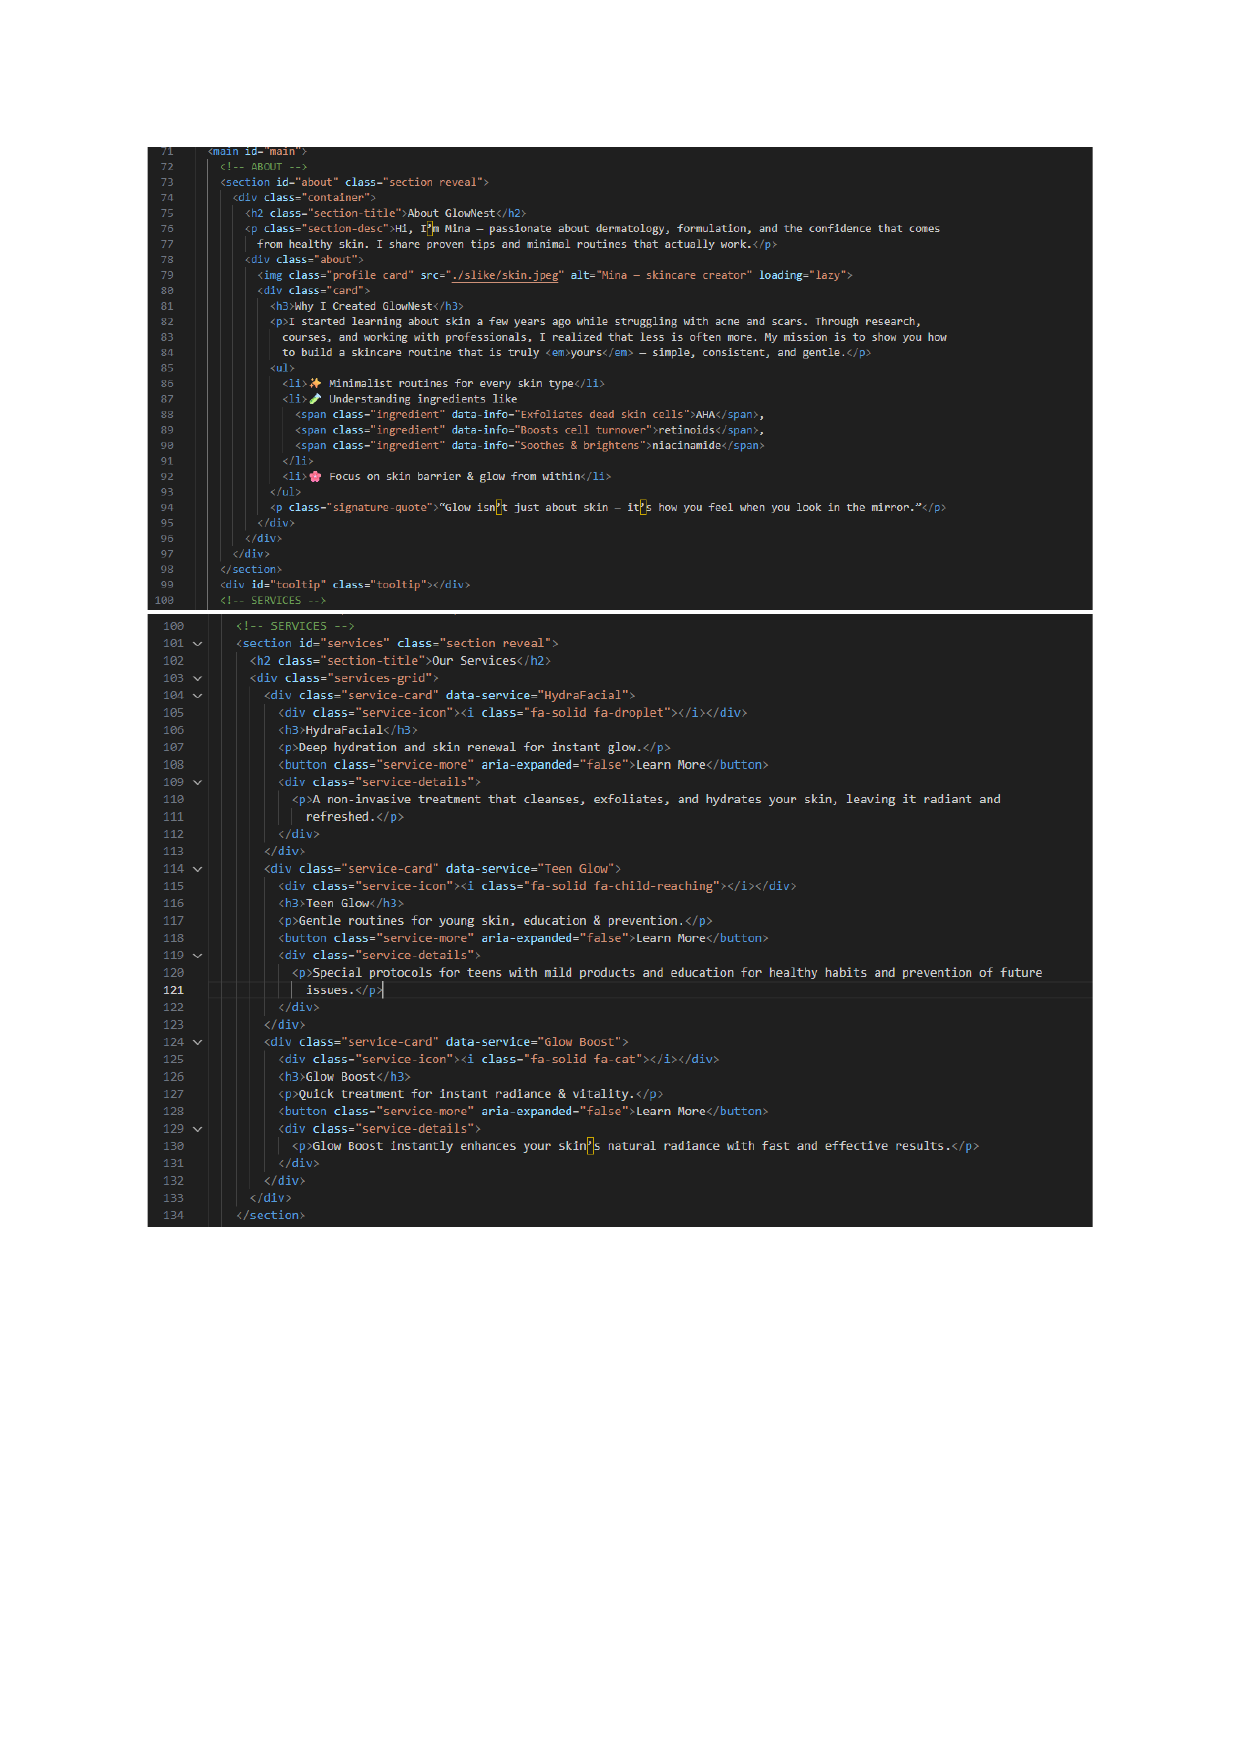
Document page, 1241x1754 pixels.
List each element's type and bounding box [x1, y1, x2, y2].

picture [147, 147, 1093, 610]
picture [147, 614, 1093, 1227]
